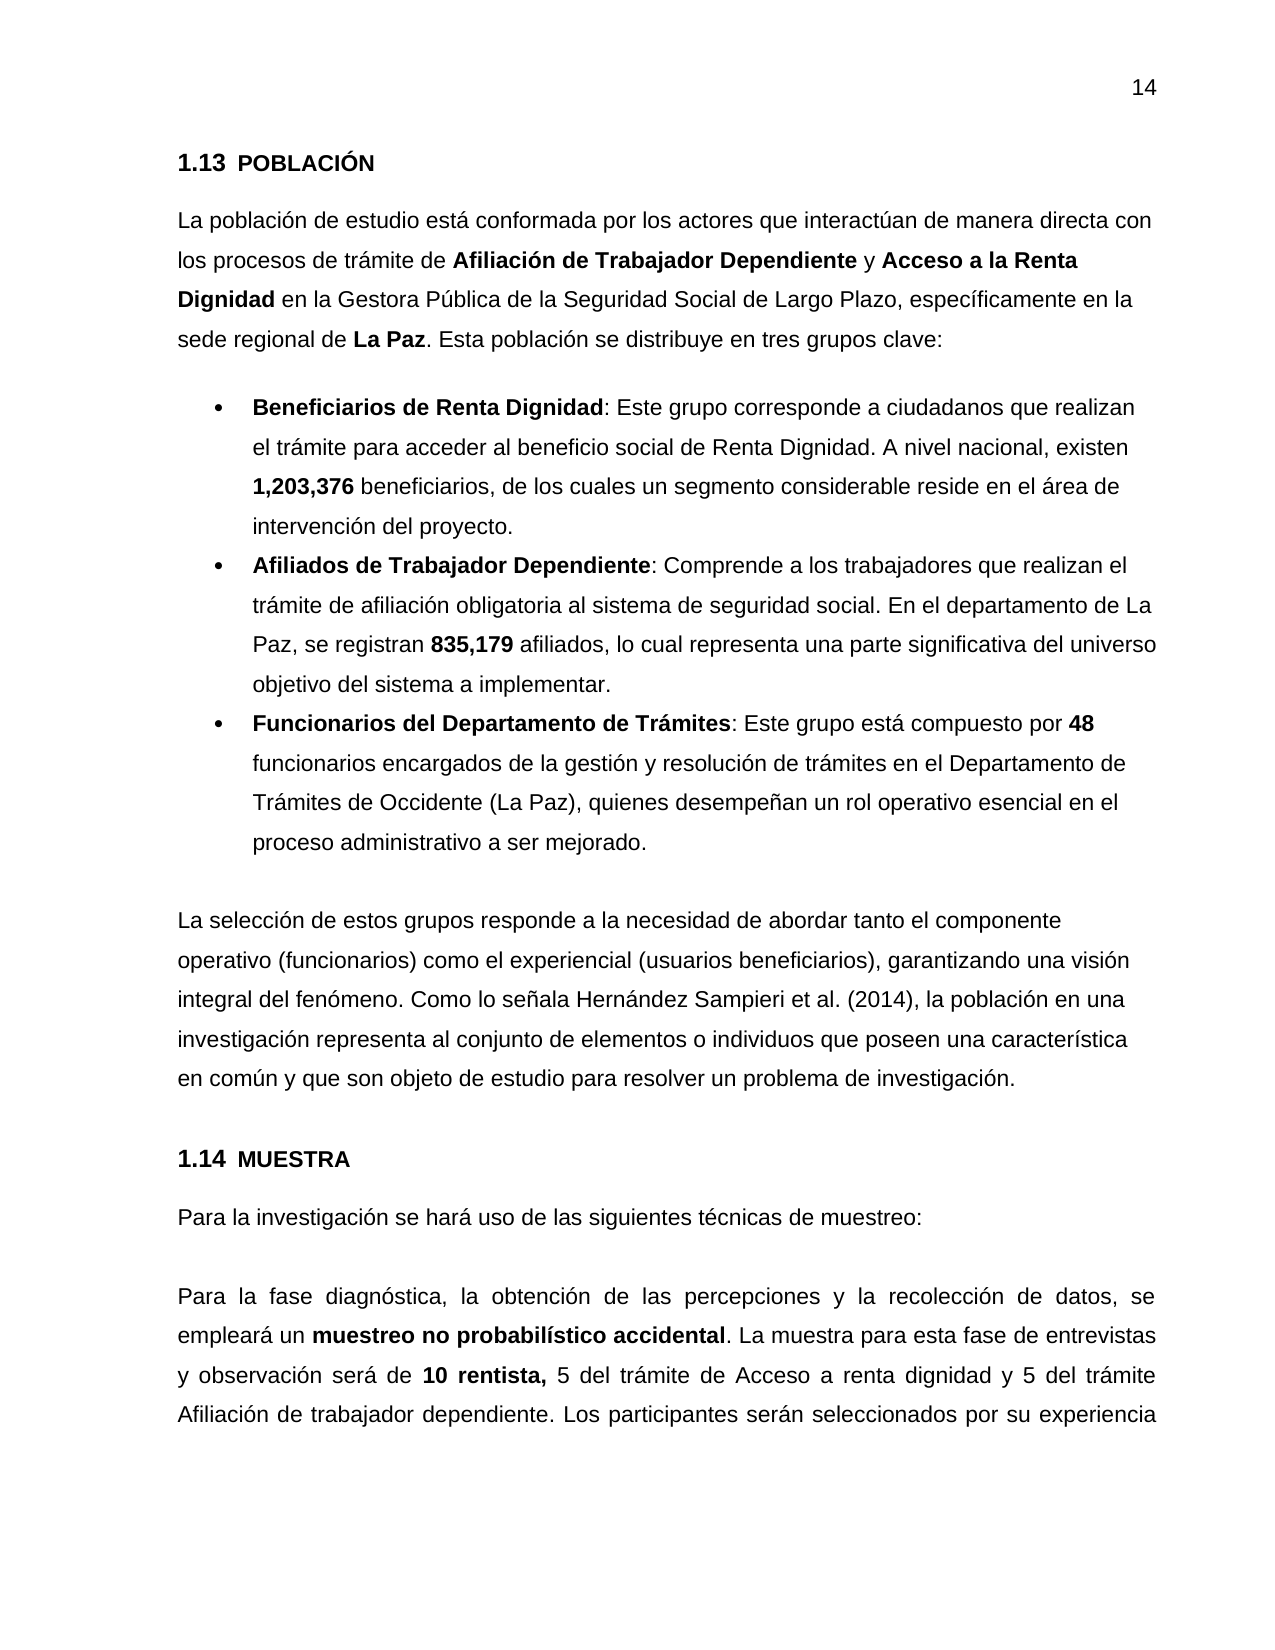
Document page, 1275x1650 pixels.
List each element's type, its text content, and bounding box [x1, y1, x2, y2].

text Para la investigación se hará uso de las siguientes técnicas de muestreo: [177, 1204, 1157, 1230]
list Funcionarios del Departamento de Trámites: Este grupo está compuesto por 48 funcionarios encargados de la gestión y resolución de trámites en el Departamento de Trámites de Occidente (La Paz), quienes desempeñan un rol operativo esencial en el proceso administrativo a ser mejorado. [215, 710, 1157, 855]
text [177, 1283, 1157, 1428]
list Beneficiarios de Renta Dignidad: Este grupo corresponde a ciudadanos que realizan el trámite para acceder al beneficio social de Renta Dignidad. A nivel nacional, existen 1,203,376 beneficiarios, de los cuales un segmento considerable reside en el área de intervención del proyecto. [215, 394, 1157, 539]
text La población de estudio está conformada por los actores que interactúan de manera directa con los procesos de trámite de Afiliación de Trabajador Dependiente y Acceso a la Renta Dignidad en la Gestora Pública de la Seguridad Social de Largo Plazo, específicamente en la sede regional de La Paz. Esta población se distribuye en tres grupos clave: [177, 207, 1157, 352]
text La selección de estos grupos responde a la necesidad de abordar tanto el componente operativo (funcionarios) como el experiencial (usuarios beneficiarios), garantizando una visión integral del fenómeno. Como lo señala Hernández Sampieri et al. (2014), la población en una investigación representa al conjunto de elementos o individuos que poseen una característica en común y que son objeto de estudio para resolver un problema de investigación. [177, 907, 1157, 1092]
subtitle MUESTRA [177, 1144, 1157, 1173]
subtitle POBLACIÓN [177, 148, 1157, 176]
list Afiliados de Trabajador Dependiente: Comprende a los trabajadores que realizan el trámite de afiliación obligatoria al sistema de seguridad social. En el departamento de La Paz, se registran 835,179 afiliados, lo cual representa una parte significativa del universo objetivo del sistema a implementar. [215, 552, 1157, 697]
